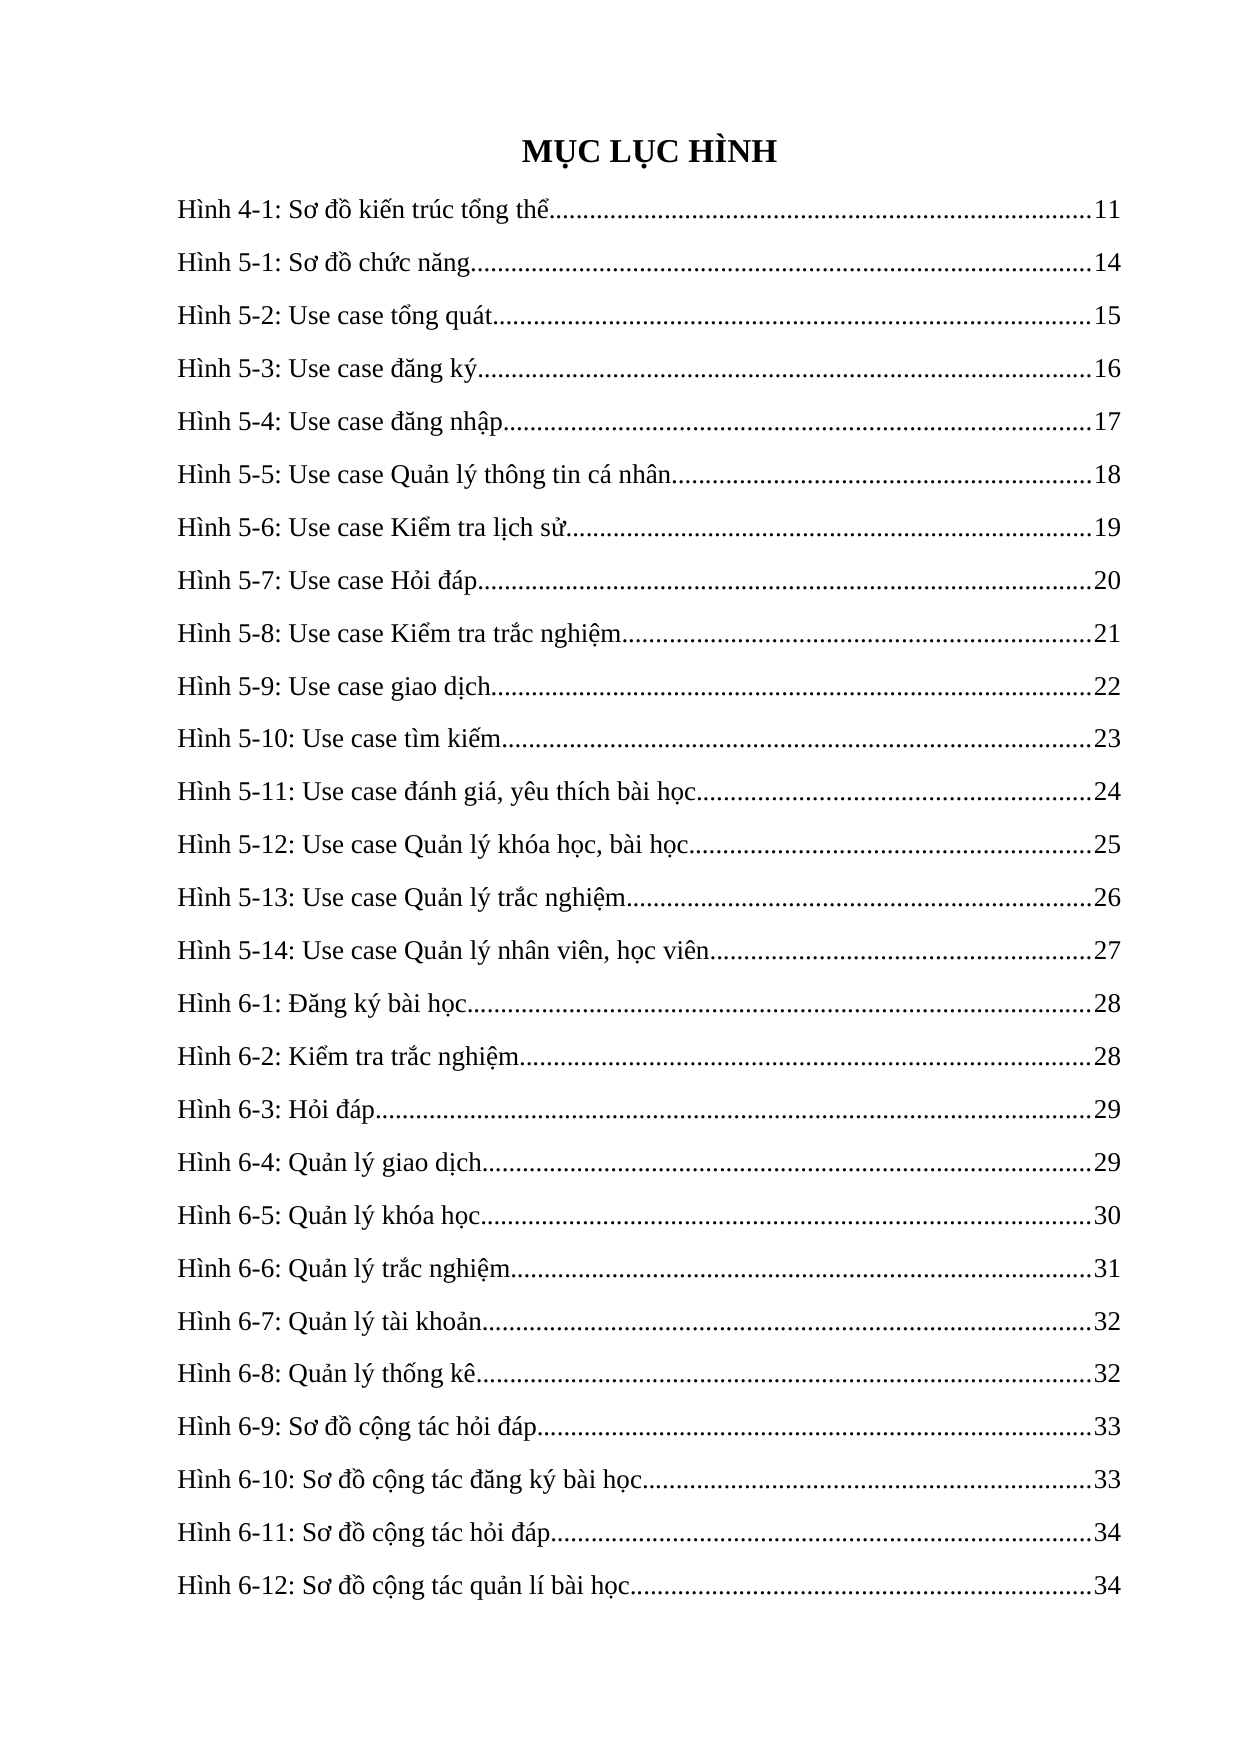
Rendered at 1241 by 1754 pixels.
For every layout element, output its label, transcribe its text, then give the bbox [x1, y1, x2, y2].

text Hình 5-13: Use case Quản lý trắc nghiệm. 26 [177, 881, 1122, 912]
text Hình 6-7: Quản lý tài khoản. 32 [177, 1304, 1122, 1336]
text Hình 6-5: Quản lý khóa học. 30 [177, 1199, 1122, 1230]
text Hình 4-1: Sơ đồ kiến trúc tổng thể. 11 [177, 193, 1122, 224]
text Hình 5-7: Use case Hỏi đáp. 20 [177, 564, 1122, 595]
text Hình 6-9: Sơ đồ cộng tác hỏi đáp. 33 [177, 1410, 1122, 1442]
text MỤC LỤC HÌNH [177, 131, 1122, 169]
text Hình 6-11: Sơ đồ cộng tác hỏi đáp. 34 [177, 1516, 1122, 1547]
text Hình 5-11: Use case đánh giá, yêu thích bài học. 24 [177, 775, 1122, 807]
text Hình 5-12: Use case Quản lý khóa học, bài học. 25 [177, 828, 1122, 859]
text Hình 5-10: Use case tìm kiếm. 23 [177, 722, 1122, 754]
text Hình 6-12: Sơ đồ cộng tác quản lí bài học 34 [177, 1569, 1122, 1600]
text Hình 5-5: Use case Quản lý thông tin cá nhân. 18 [177, 458, 1122, 489]
text Hình 6-4: Quản lý giao dịch. 29 [177, 1146, 1122, 1177]
text Hình 5-14: Use case Quản lý nhân viên, học viên. 27 [177, 934, 1122, 965]
text Hình 5-4: Use case đăng nhập. 17 [177, 405, 1122, 436]
text Hình 6-8: Quản lý thống kê. 32 [177, 1357, 1122, 1389]
text Hình 5-1: Sơ đồ chức năng. 14 [177, 246, 1122, 277]
text Hình 6-10: Sơ đồ cộng tác đăng ký bài học. 33 [177, 1463, 1122, 1494]
text Hình 5-8: Use case Kiểm tra trắc nghiệm. 21 [177, 617, 1122, 648]
text Hình 6-6: Quản lý trắc nghiệm. 31 [177, 1252, 1122, 1283]
text Hình 6-2: Kiểm tra trắc nghiệm. 28 [177, 1040, 1122, 1071]
text Hình 5-9: Use case giao dịch 22 [177, 669, 1122, 701]
text Hình 6-3: Hỏi đáp. 29 [177, 1093, 1122, 1124]
text Hình 6-1: Đăng ký bài học. 28 [177, 987, 1122, 1018]
text Hình 5-6: Use case Kiểm tra lịch sử. 19 [177, 511, 1122, 542]
text Hình 5-3: Use case đăng ký. 16 [177, 352, 1122, 383]
text Hình 5-2: Use case tổng quát. 15 [177, 299, 1122, 330]
